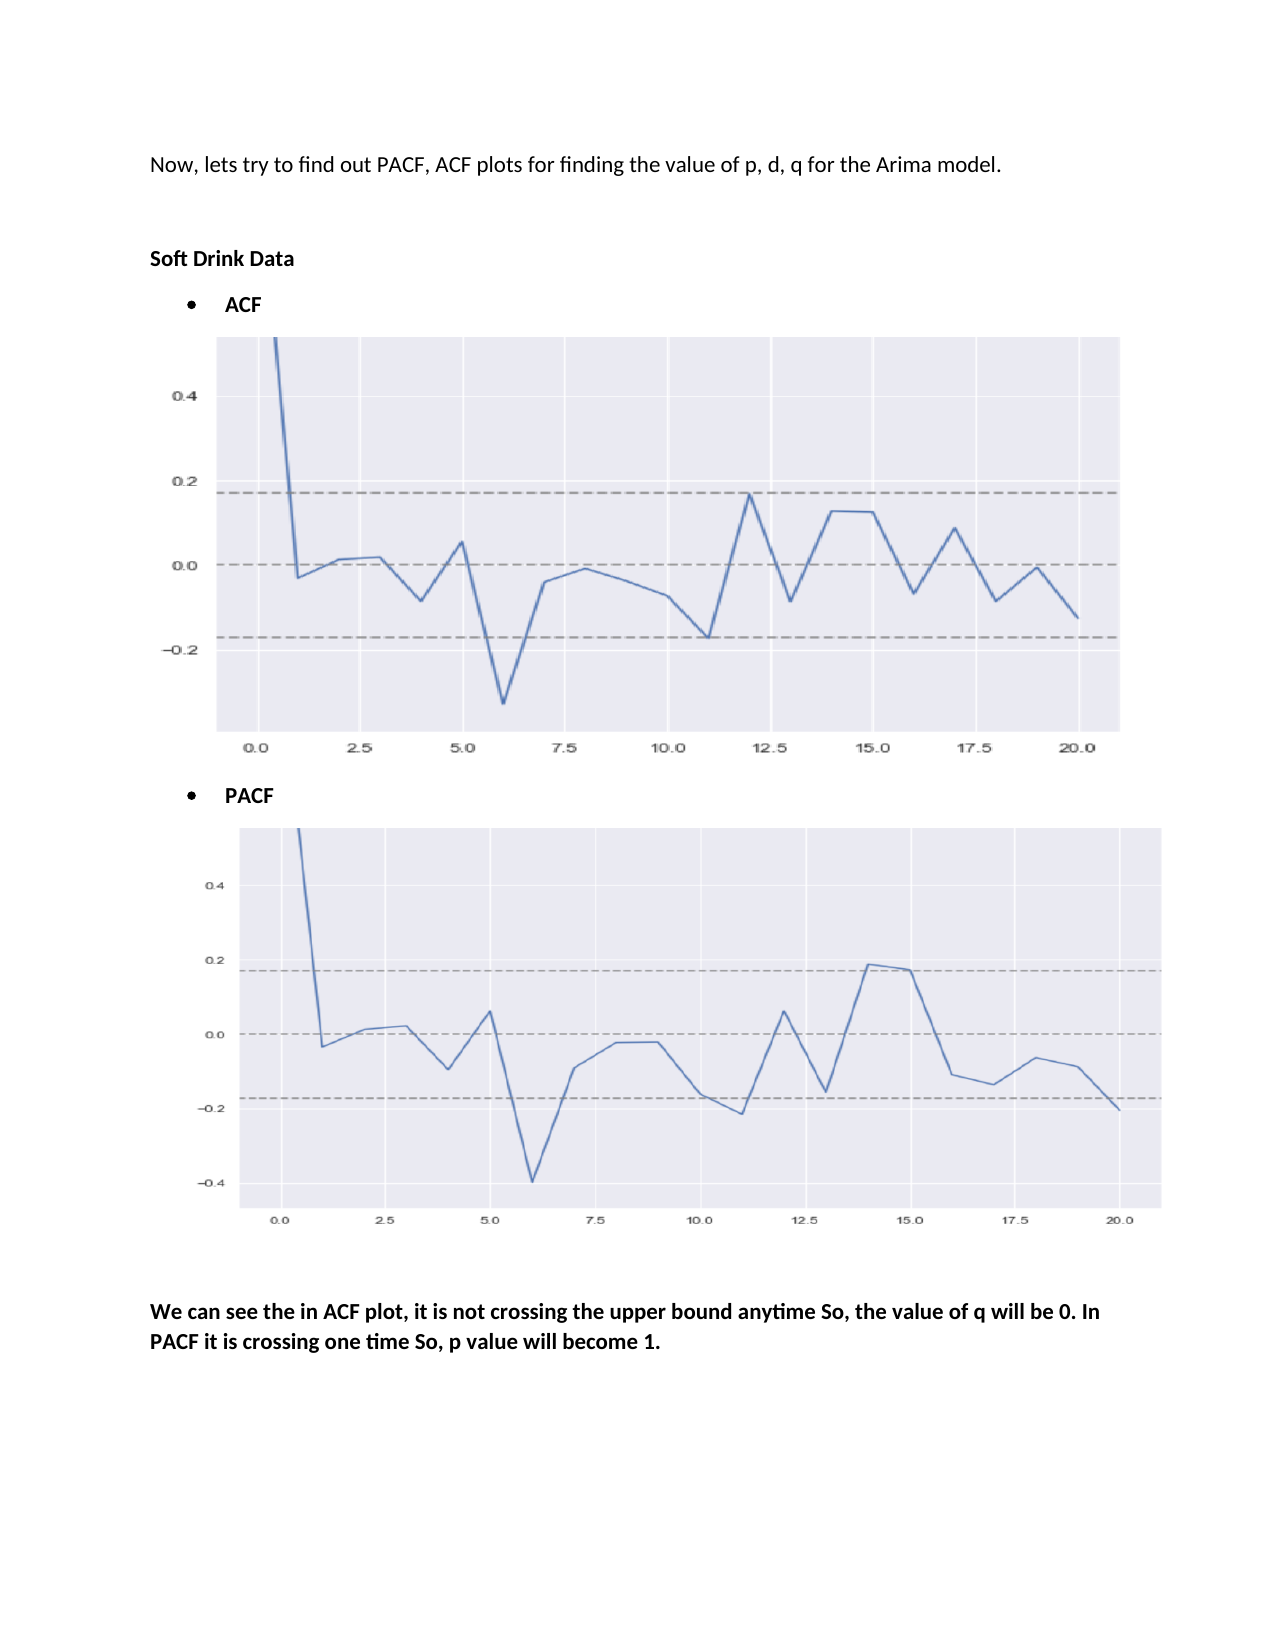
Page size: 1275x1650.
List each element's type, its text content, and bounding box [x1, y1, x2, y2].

text We can see the in ACF plot, it is not crossing the upper bound anytime So, the value of q will be 0. In PACF it is crossing one time So, p value will become 1. [150, 1297, 1125, 1355]
text Now, lets try to find out PACF, ACF plots for finding the value of p, d, q for the Arima model. [150, 150, 1125, 178]
list PACF [187, 781, 1125, 809]
picture [150, 337, 1125, 763]
text Soft Drink Data [150, 244, 1125, 272]
picture [187, 828, 1163, 1232]
list ACF [187, 291, 1125, 319]
